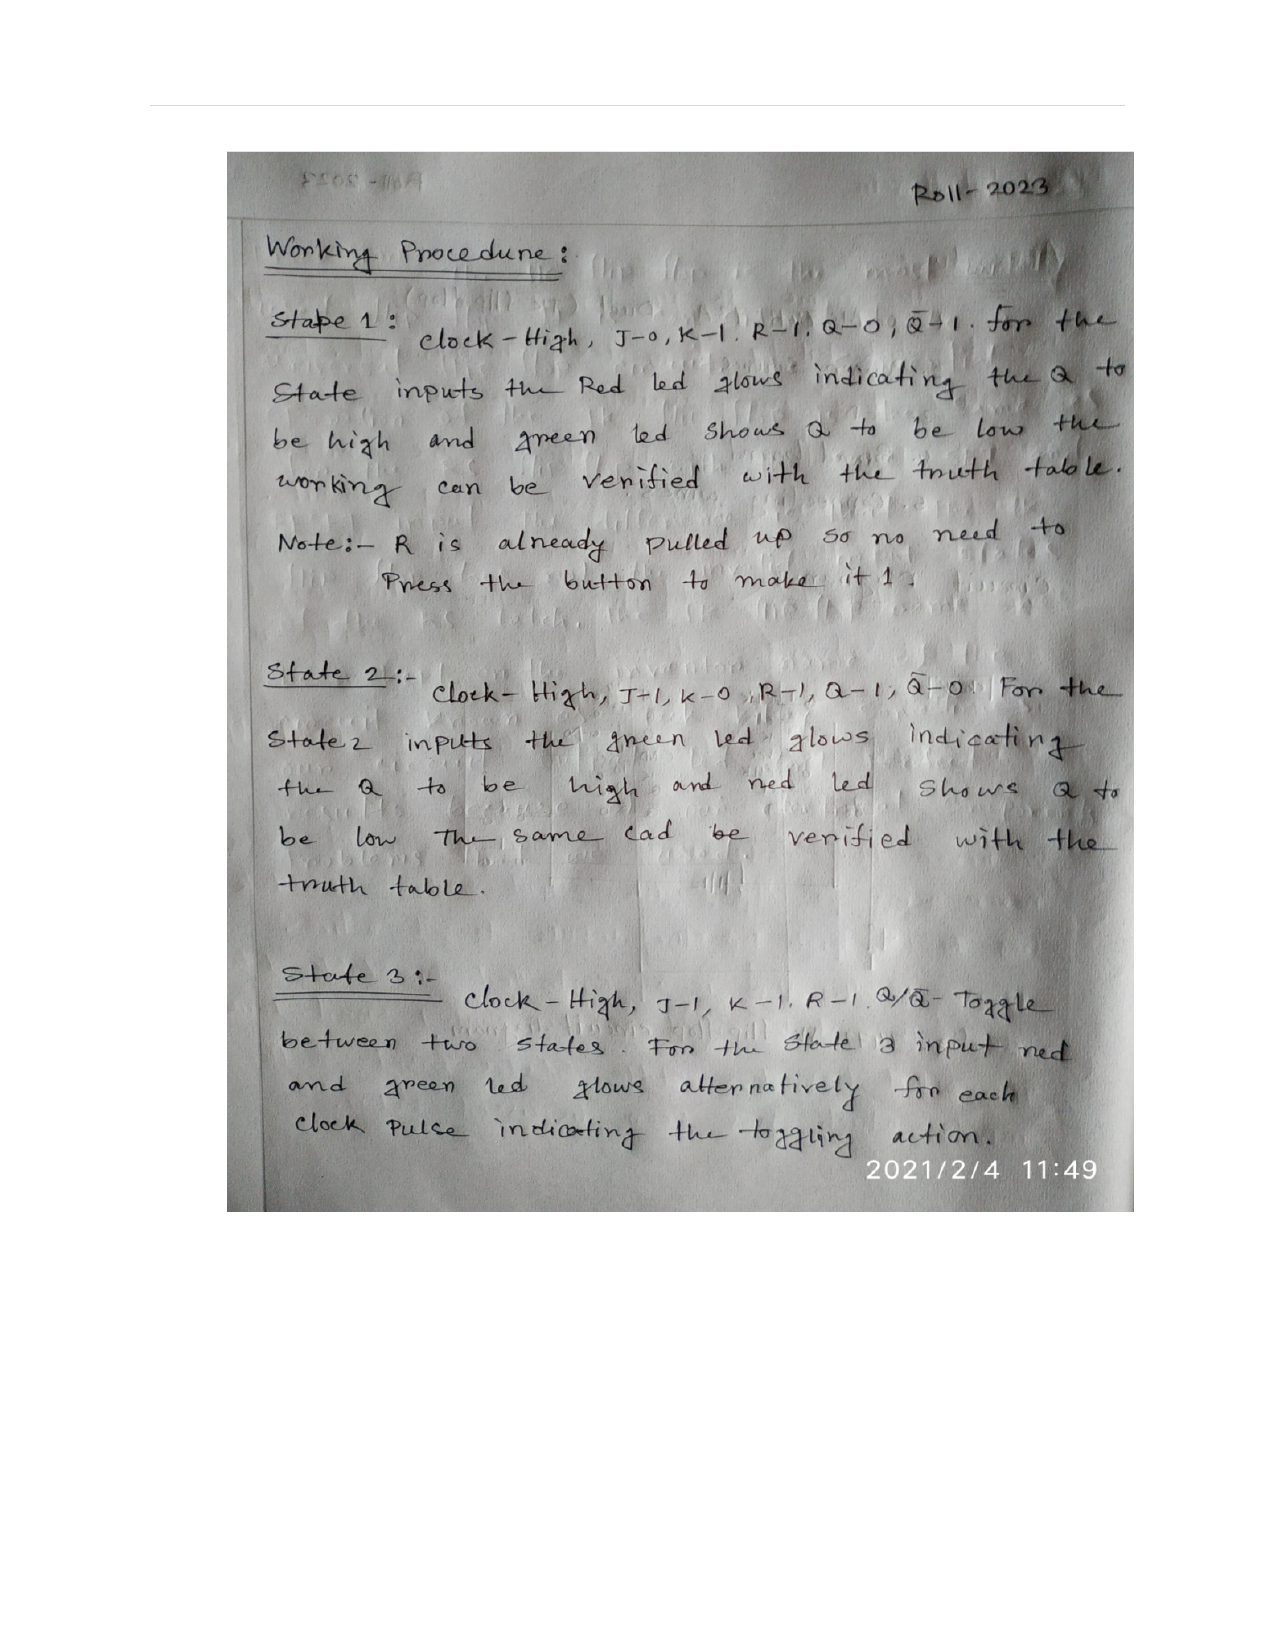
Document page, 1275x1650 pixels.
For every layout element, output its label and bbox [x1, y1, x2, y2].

picture [227, 152, 1134, 1212]
